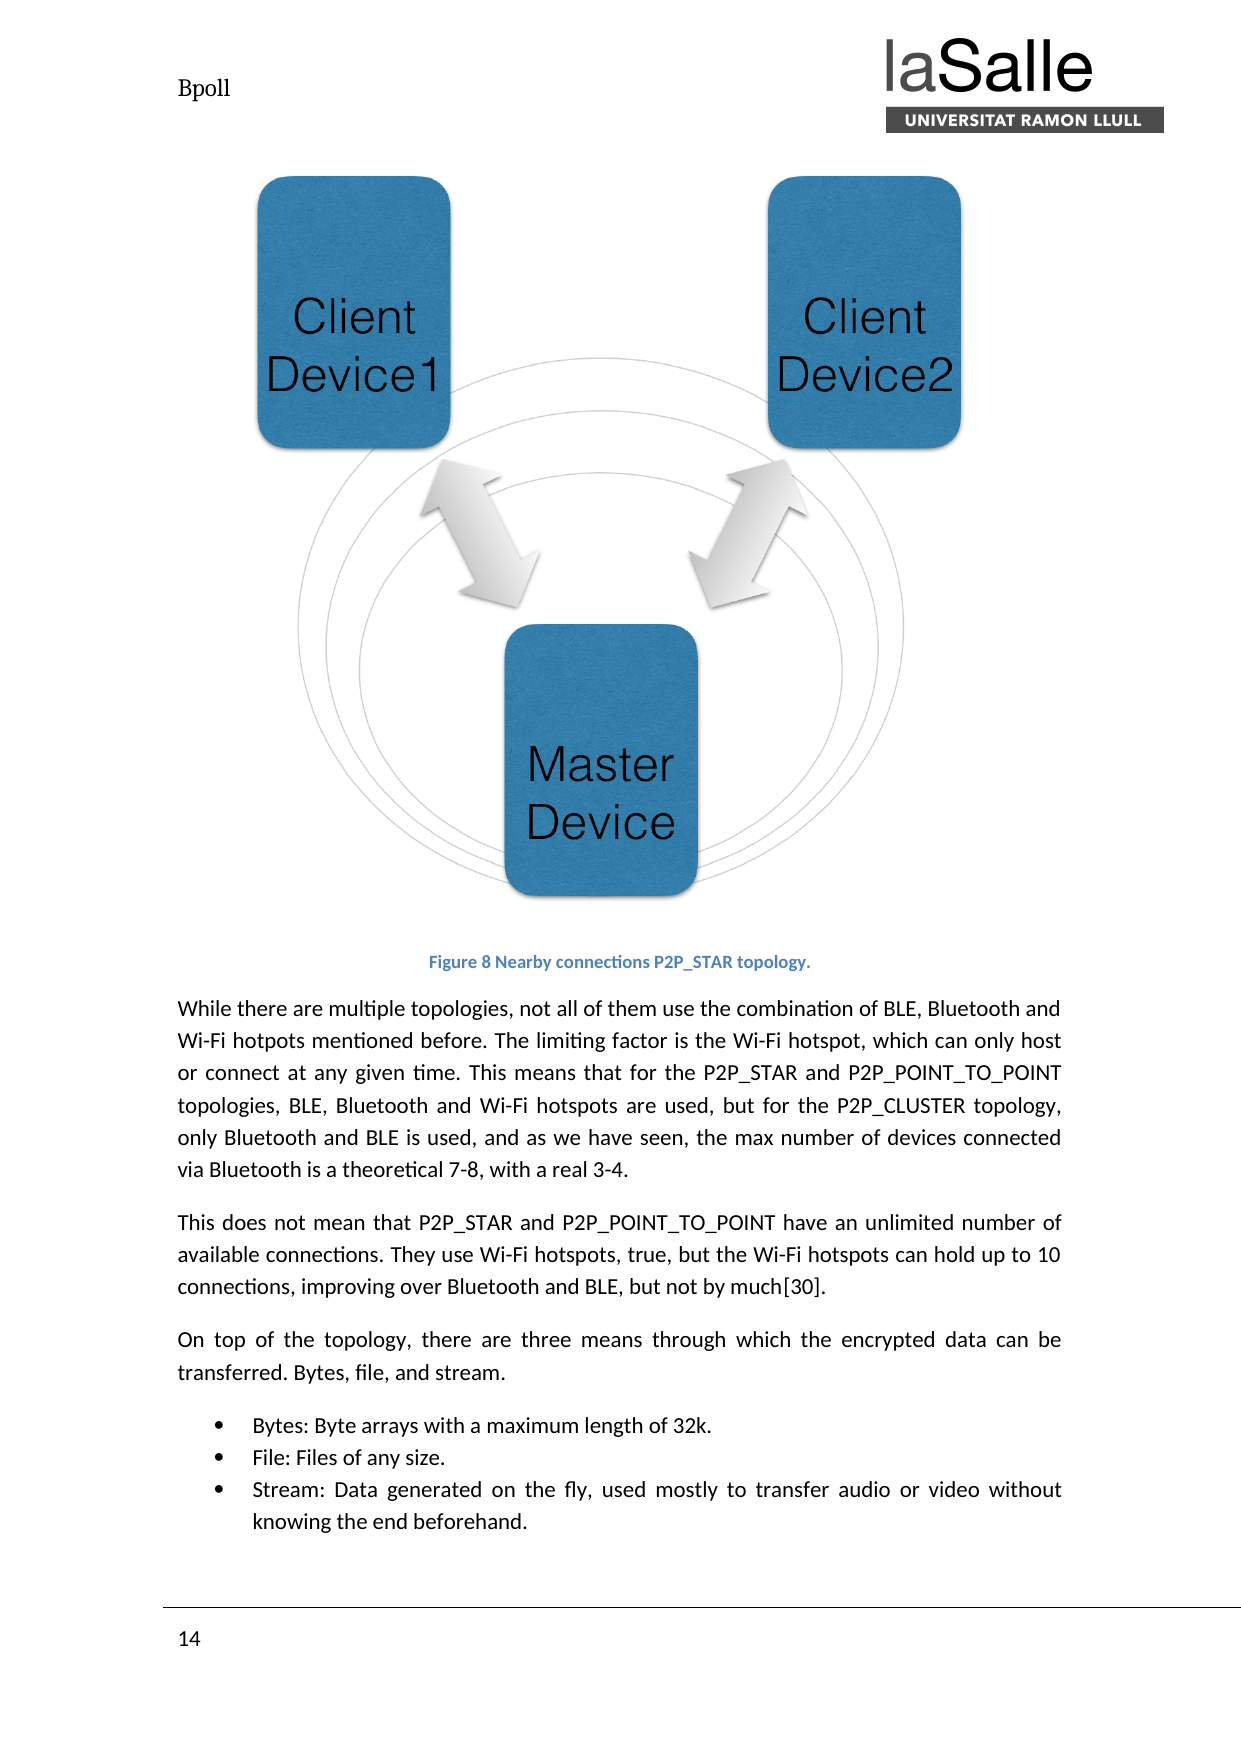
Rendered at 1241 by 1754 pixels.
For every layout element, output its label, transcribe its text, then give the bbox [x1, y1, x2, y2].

list Bytes: Byte arrays with a maximum length of 32k. [215, 1411, 1063, 1439]
text This does not mean that P2P_STAR and P2P_POINT_TO_POINT have an unlimited number of available connections. They use Wi-Fi hotspots, true, but the Wi-Fi hotspots can hold up to 10 connections, improving over Bluetooth and BLE, but not by much[30]. [177, 1208, 1063, 1301]
text On top of the topology, there are three means through which the encrypted data can be transferred. Bytes, file, and stream. [177, 1326, 1063, 1386]
list File: Files of any size. [215, 1443, 1063, 1471]
text While there are multiple topologies, not all of them use the combination of BLE, Bluetooth and Wi-Fi hotpots mentioned before. The limiting factor is the Wi-Fi hotspot, which can only host or connect at any given time. This means that for the P2P_STAR and P2P_POINT_TO_POINT topologies, BLE, Bluetooth and Wi-Fi hotspots are used, but for the P2P_CLUSTER topology, only Bluetooth and BLE is used, and as we have seen, the max number of devices connected via Bluetooth is a theoretical 7-8, with a real 3-4. [177, 994, 1063, 1183]
picture [222, 147, 1018, 926]
text Figure 8 Nearby connections P2P_STAR topology. [177, 950, 1063, 973]
list Stream: Data generated on the fly, used mostly to transfer audio or video without knowing the end beforehand. [215, 1475, 1063, 1535]
picture [886, 38, 1164, 133]
